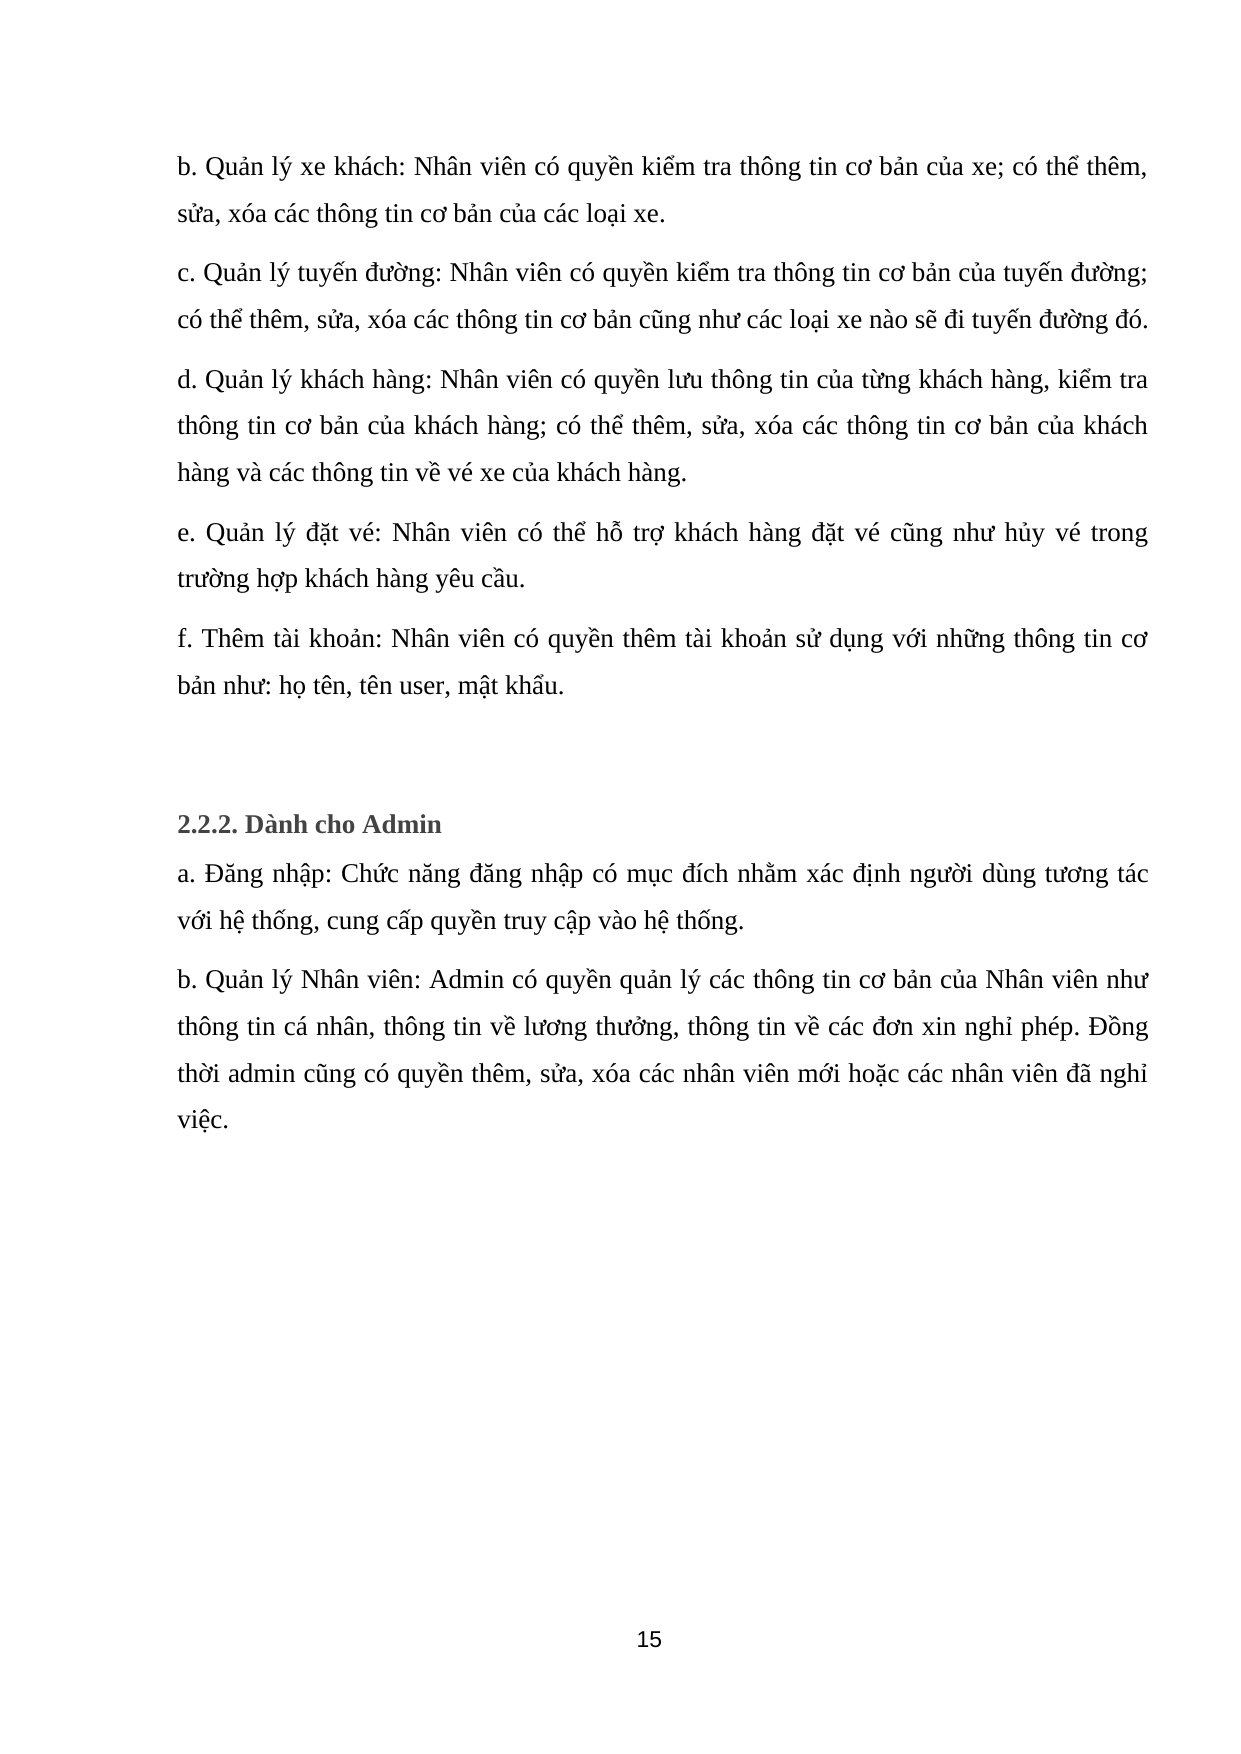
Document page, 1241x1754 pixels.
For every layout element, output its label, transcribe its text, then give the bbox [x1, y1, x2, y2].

text e. Quản lý đặt vé: Nhân viên có thể hỗ trợ khách hàng đặt vé cũng như hủy vé trong trường hợp khách hàng yêu cầu. [177, 516, 1150, 593]
text c. Quản lý tuyến đường: Nhân viên có quyền kiểm tra thông tin cơ bản của tuyến đường; có thể thêm, sửa, xóa các thông tin cơ bản cũng như các loại xe nào sẽ đi tuyến đường đó. [177, 256, 1150, 334]
text f. Thêm tài khoản: Nhân viên có quyền thêm tài khoản sử dụng với những thông tin cơ bản như: họ tên, tên user, mật khẩu. [177, 622, 1150, 700]
text a. Đăng nhập: Chức năng đăng nhập có mục đích nhằm xác định người dùng tương tác với hệ thống, cung cấp quyền truy cập vào hệ thống. [177, 857, 1150, 935]
text b. Quản lý xe khách: Nhân viên có quyền kiểm tra thông tin cơ bản của xe; có thể thêm, sửa, xóa các thông tin cơ bản của các loại xe. [177, 150, 1150, 228]
text b. Quản lý Nhân viên: Admin có quyền quản lý các thông tin cơ bản của Nhân viên như thông tin cá nhân, thông tin về lương thưởng, thông tin về các đơn xin nghỉ phép. Đồng thời admin cũng có quyền thêm, sửa, xóa các nhân viên mới hoặc các nhân viên đã nghỉ việc. [177, 963, 1150, 1135]
text d. Quản lý khách hàng: Nhân viên có quyền lưu thông tin của từng khách hàng, kiểm tra thông tin cơ bản của khách hàng; có thể thêm, sửa, xóa các thông tin cơ bản của khách hàng và các thông tin về vé xe của khách hàng. [177, 363, 1150, 487]
subtitle 2.2.2. Dành cho Admin [177, 808, 1121, 839]
